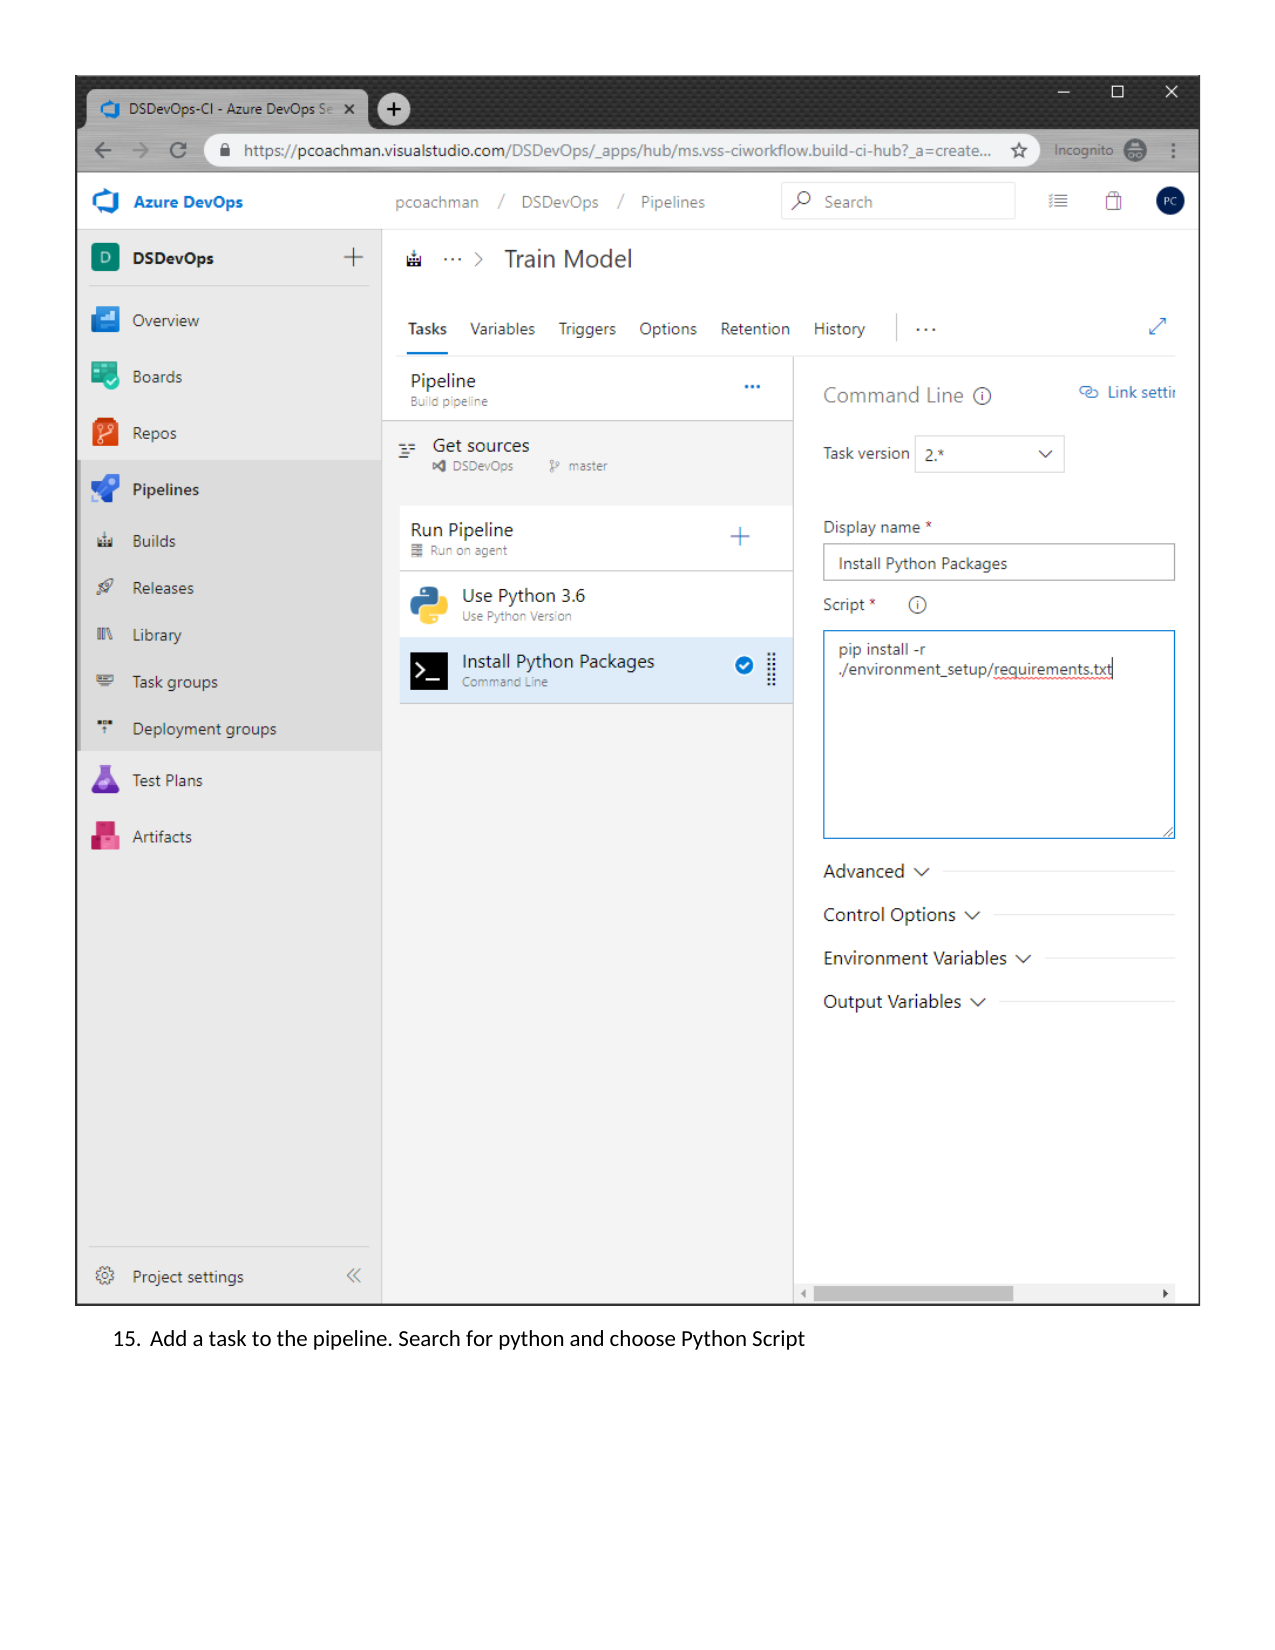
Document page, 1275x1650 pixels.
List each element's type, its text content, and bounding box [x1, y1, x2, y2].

list Add a task to the pipeline. Search for python and choose Python Script [112, 1324, 1200, 1352]
picture [75, 75, 1200, 1306]
